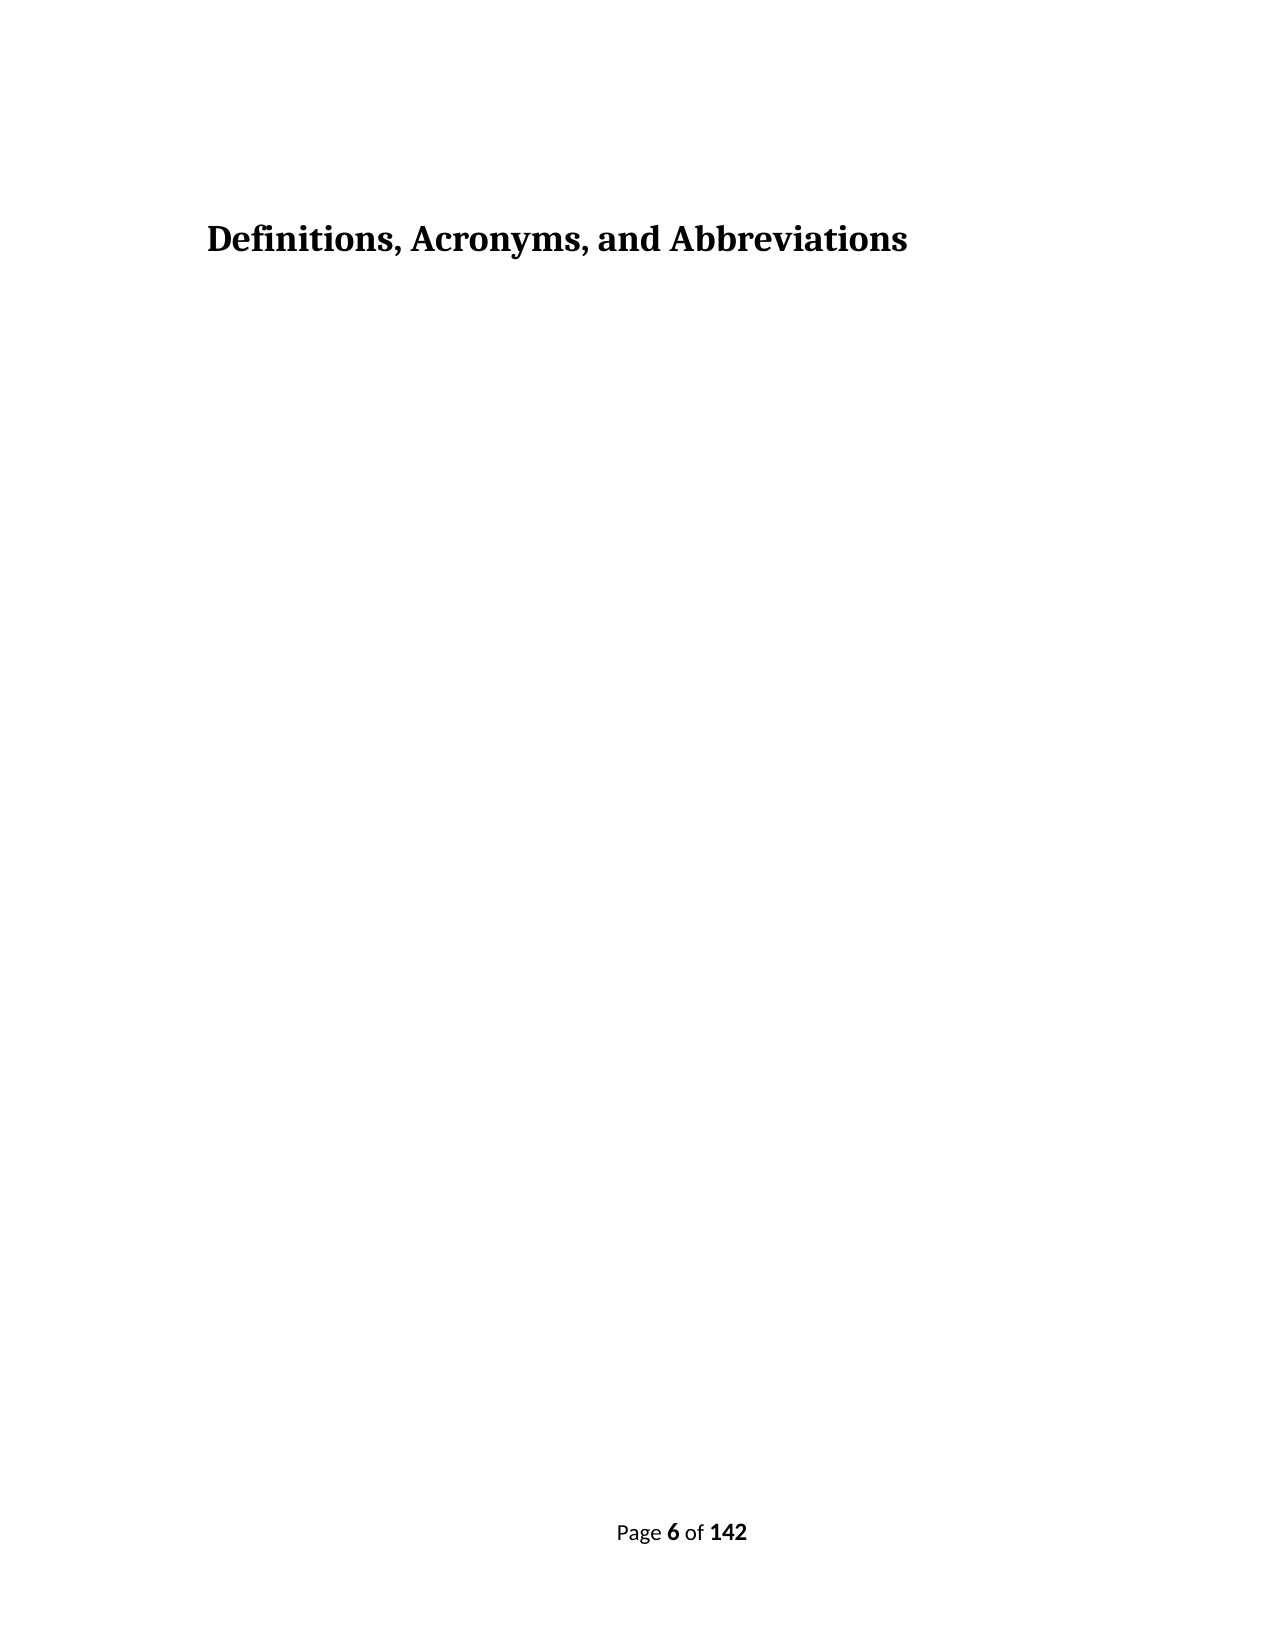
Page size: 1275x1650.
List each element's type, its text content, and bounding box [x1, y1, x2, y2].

text Definitions, Acronyms, and Abbreviations [207, 218, 1157, 261]
